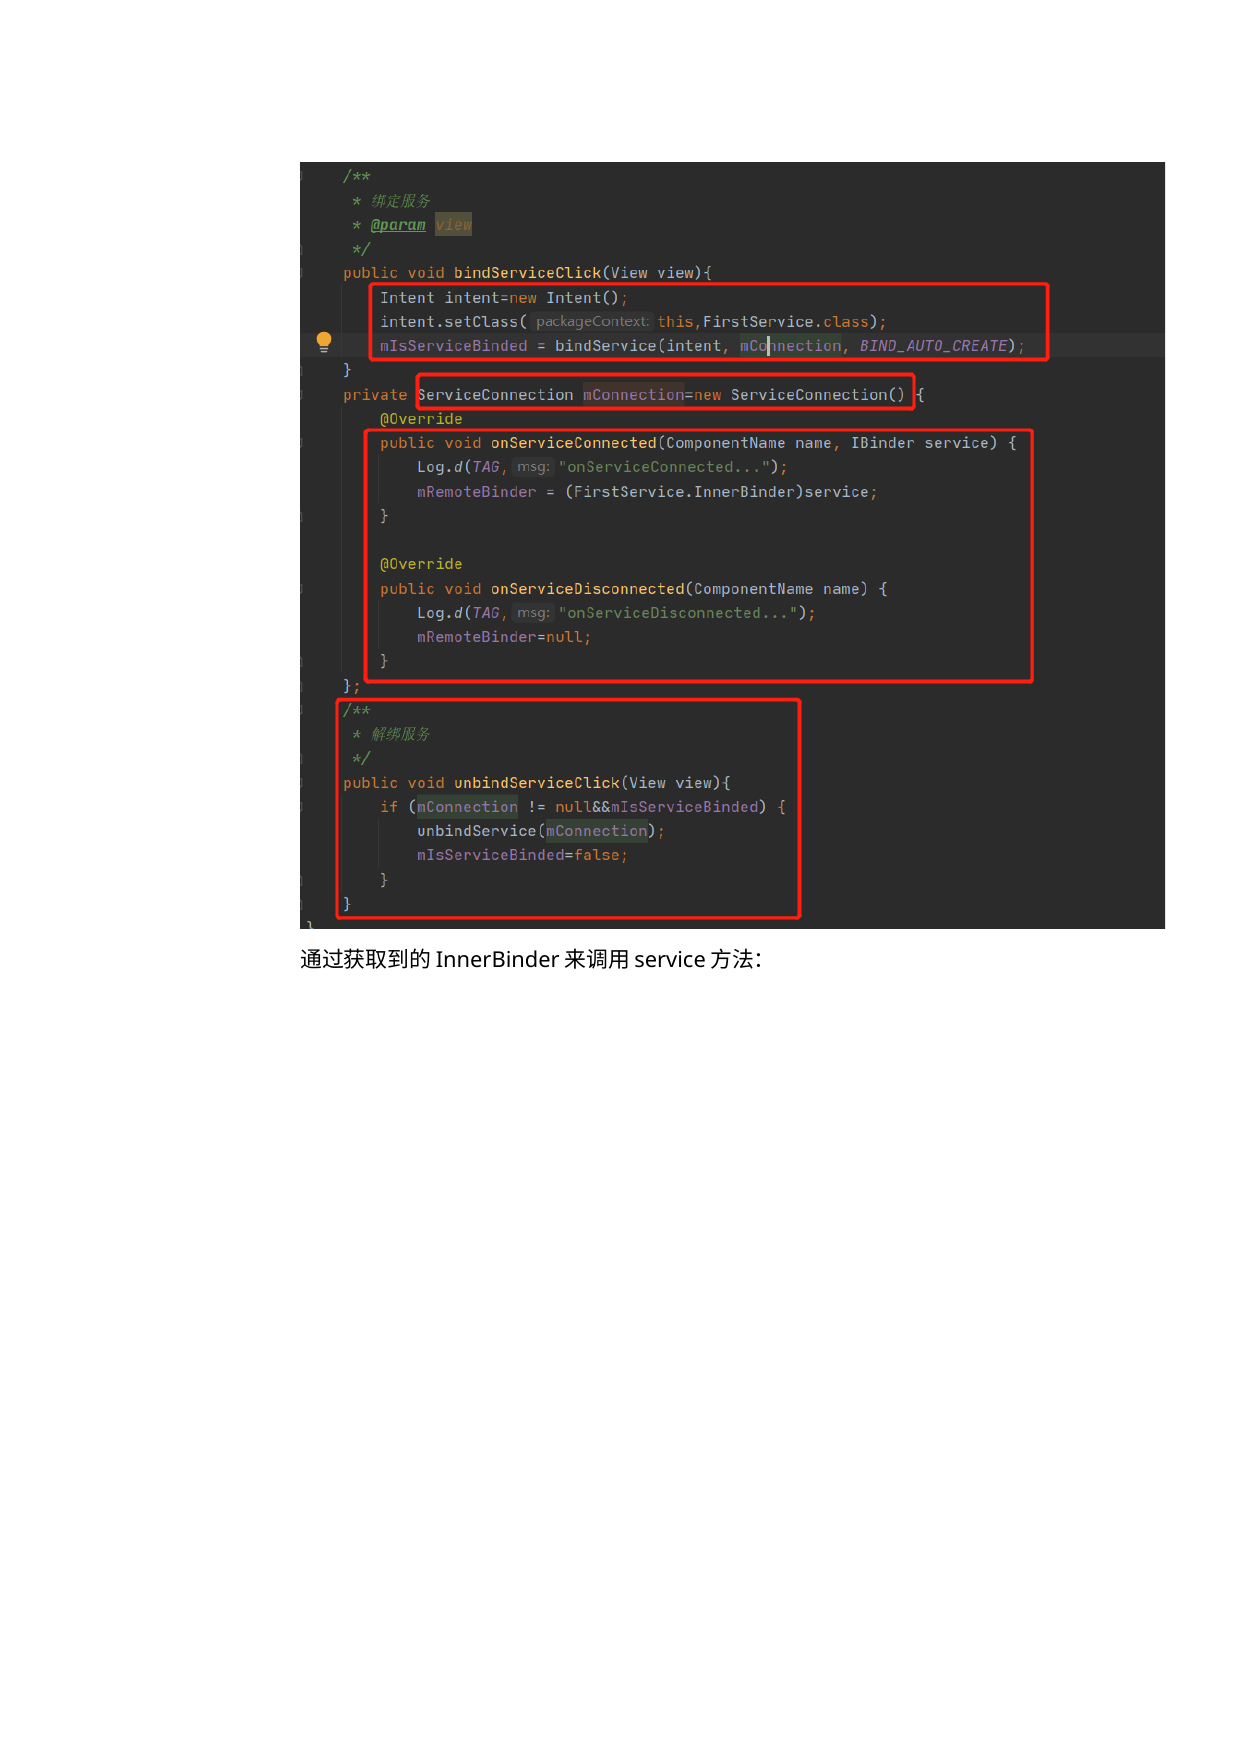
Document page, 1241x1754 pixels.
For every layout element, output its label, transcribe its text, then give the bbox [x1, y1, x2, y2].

list 通过获取到的InnerBinder来调用service方法： [300, 942, 1053, 974]
picture [300, 162, 1166, 929]
